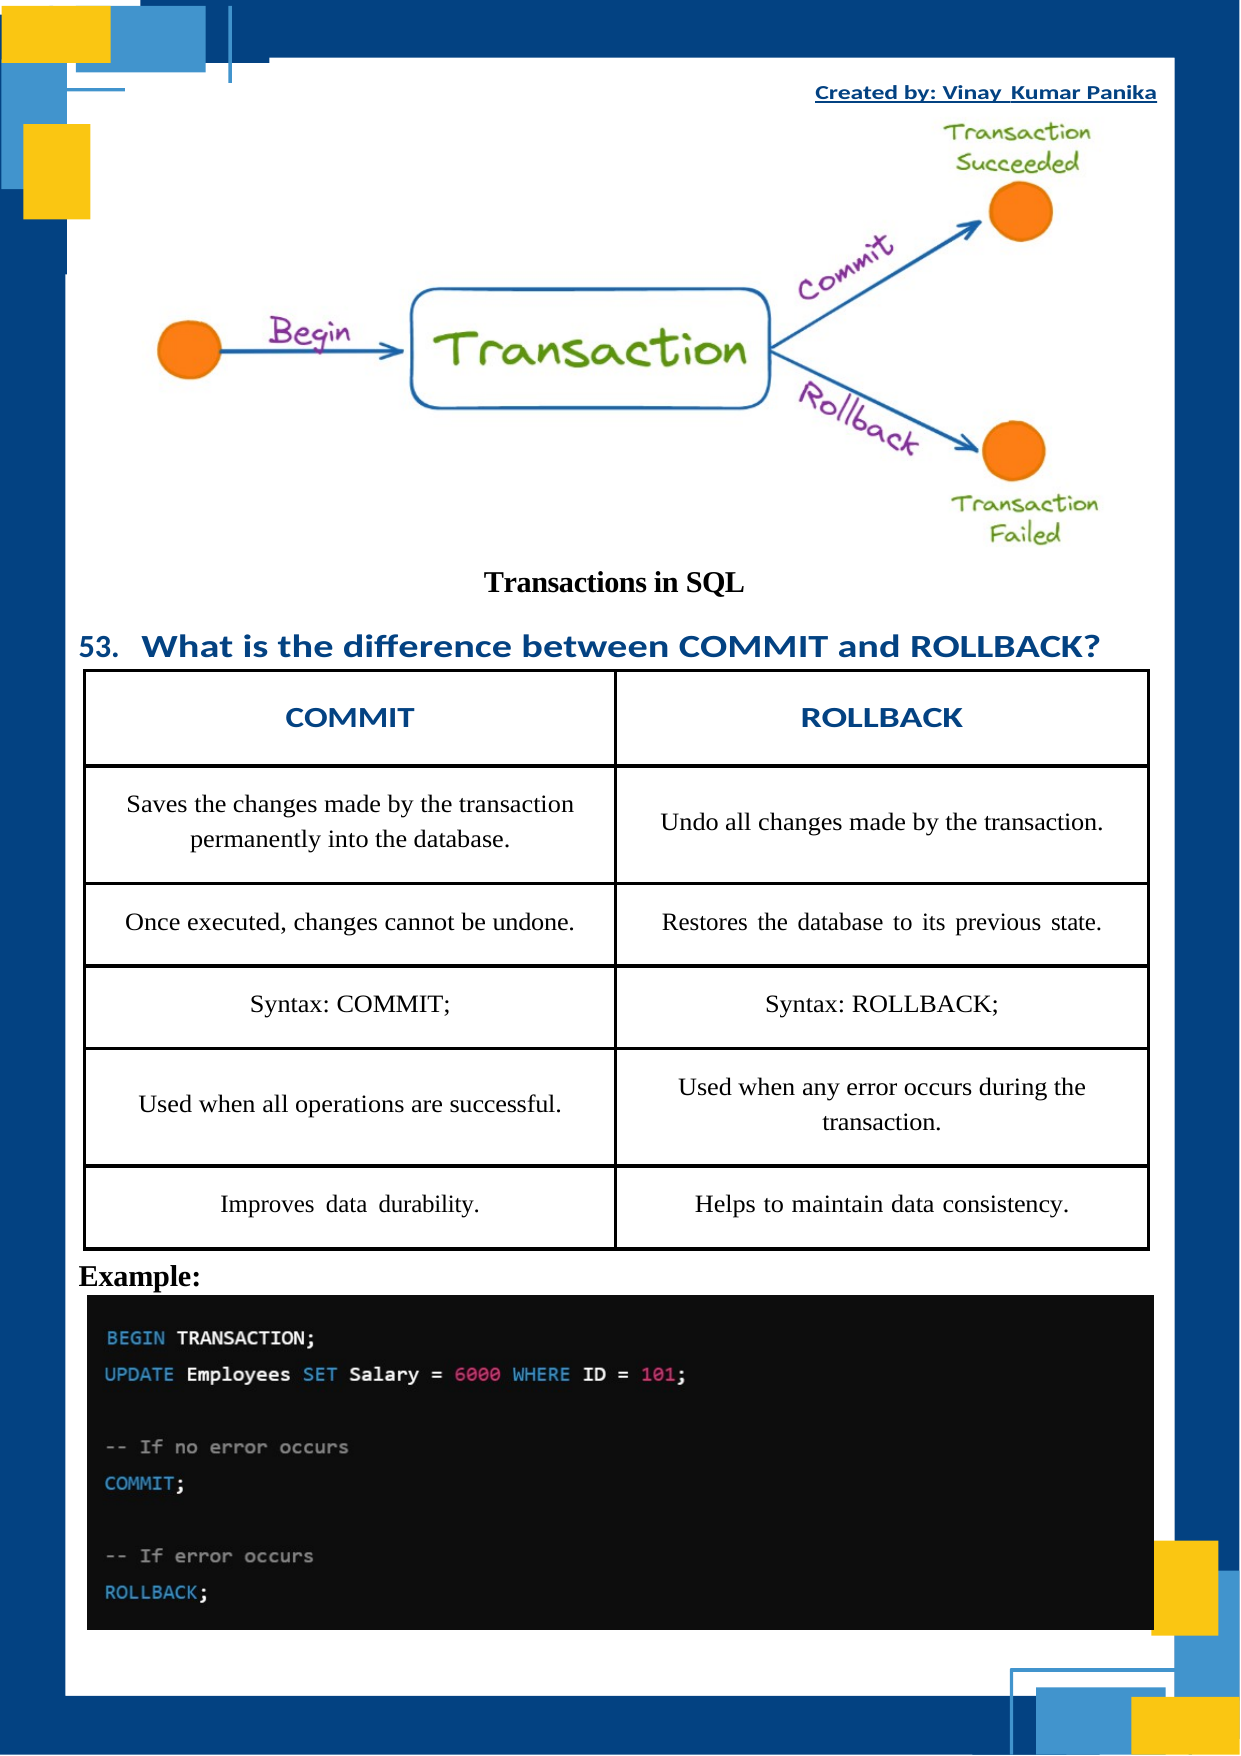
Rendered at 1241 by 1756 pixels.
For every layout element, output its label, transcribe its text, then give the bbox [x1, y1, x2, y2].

text Example: [78, 672, 1240, 1292]
picture [125, 83, 1142, 564]
subtitle What is the difference between COMMIT and ROLLBACK? [78, 626, 1240, 666]
picture [87, 1295, 1154, 1630]
text Transactions in SQL [84, 564, 1144, 598]
